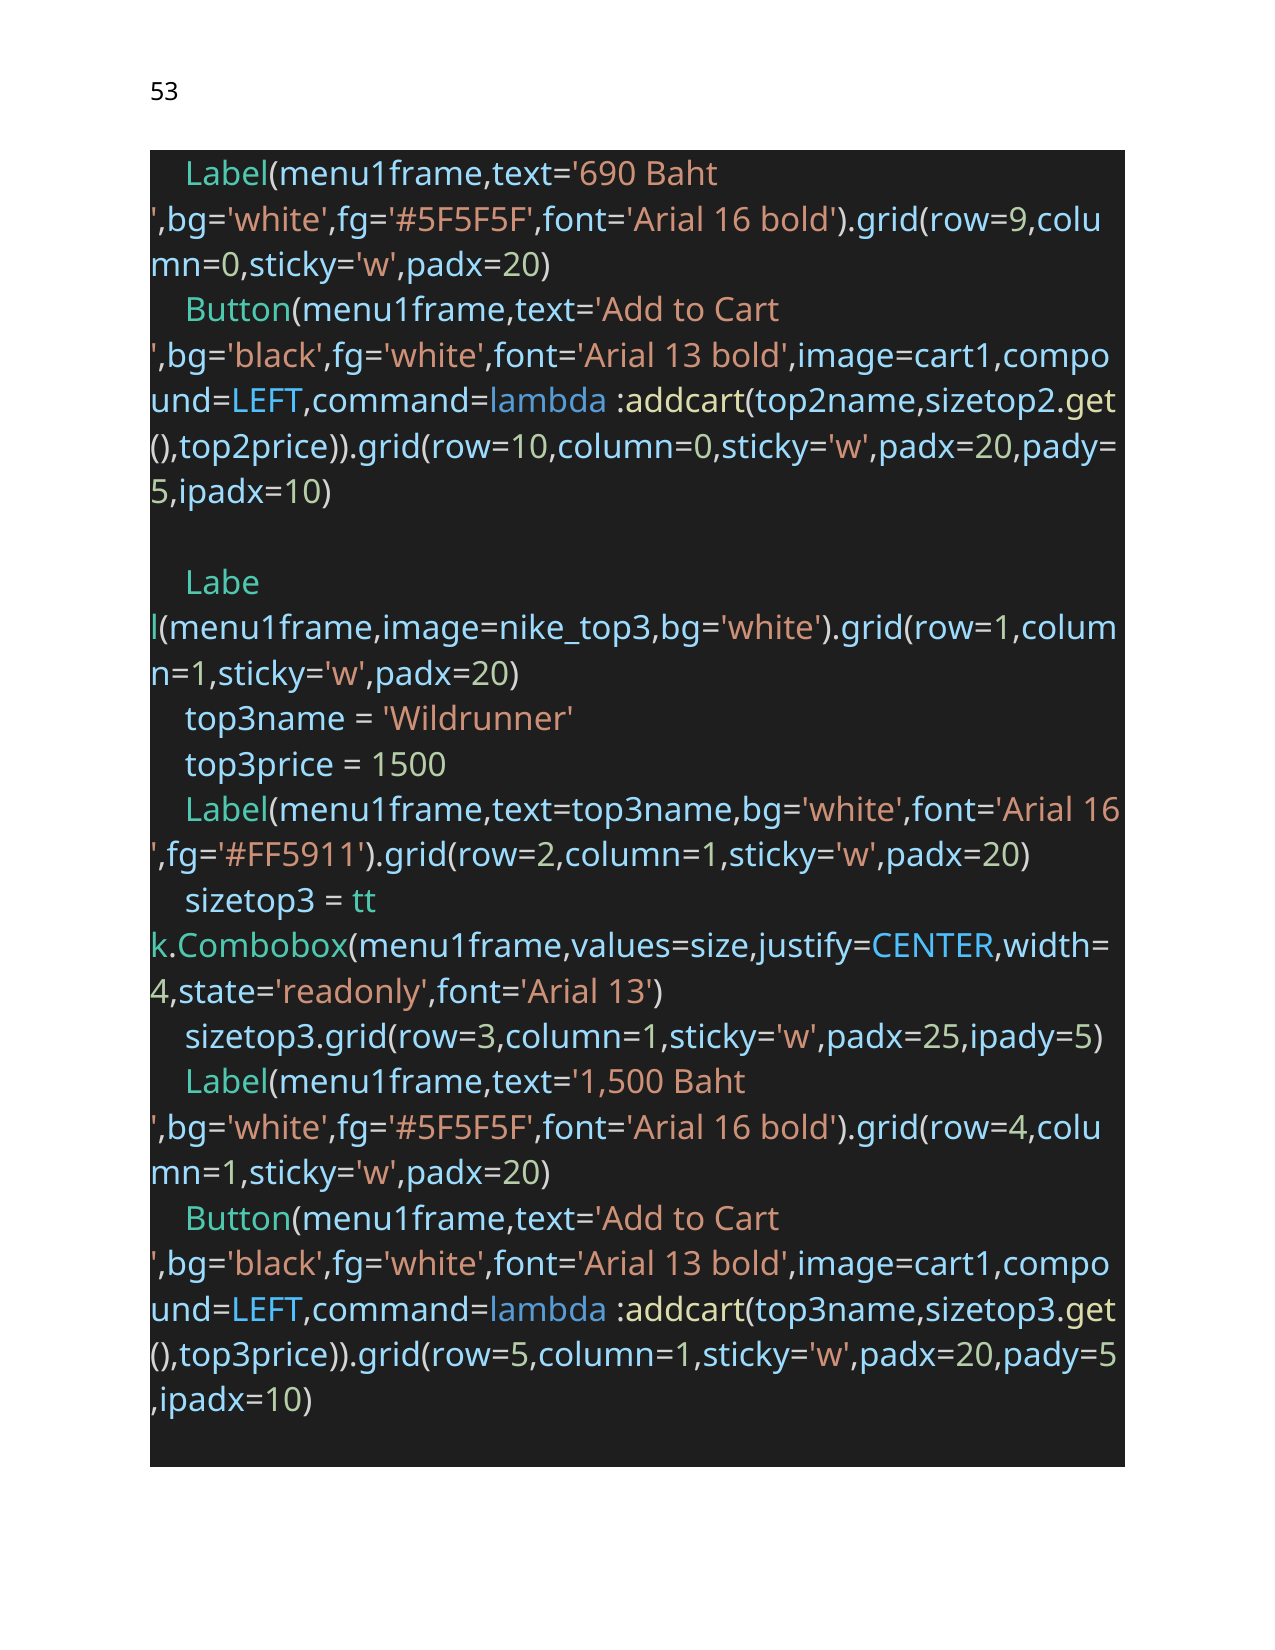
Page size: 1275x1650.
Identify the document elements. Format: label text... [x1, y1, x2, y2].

text Label(menu1frame,text=top3name,bg='white',font='Arial 16',fg='#FF5911').grid(row=2,column=1,sticky='w',padx=20) [150, 786, 1125, 877]
text Label(menu1frame,image=nike_top3,bg='white').grid(row=1,column=1,sticky='w',padx=20) [150, 559, 1125, 695]
text Button(menu1frame,text='Add to Cart',bg='black',fg='white',font='Arial 13 bold',image=cart1,compound=LEFT,command=lambda :addcart(top2name,sizetop2.get(),top2price)).grid(row=10,column=0,sticky='w',padx=20,pady=5,ipadx=10) [150, 286, 1125, 513]
text Label(menu1frame,text='690 Baht',bg='white',fg='#5F5F5F',font='Arial 16 bold').grid(row=9,column=0,sticky='w',padx=20) [150, 150, 1125, 286]
text sizetop3.grid(row=3,column=1,sticky='w',padx=25,ipady=5) [150, 1013, 1125, 1058]
text top3name = 'Wildrunner' [150, 695, 1125, 740]
text Label(menu1frame,text='1,500 Baht',bg='white',fg='#5F5F5F',font='Arial 16 bold').grid(row=4,column=1,sticky='w',padx=20) [150, 1058, 1125, 1194]
text Button(menu1frame,text='Add to Cart',bg='black',fg='white',font='Arial 13 bold',image=cart1,compound=LEFT,command=lambda :addcart(top3name,sizetop3.get(),top3price)).grid(row=5,column=1,sticky='w',padx=20,pady=5,ipadx=10) [150, 1194, 1125, 1422]
text sizetop3 = ttk.Combobox(menu1frame,values=size,justify=CENTER,width=4,state='readonly',font='Arial 13') [150, 877, 1125, 1013]
text top3price = 1500 [150, 740, 1125, 786]
